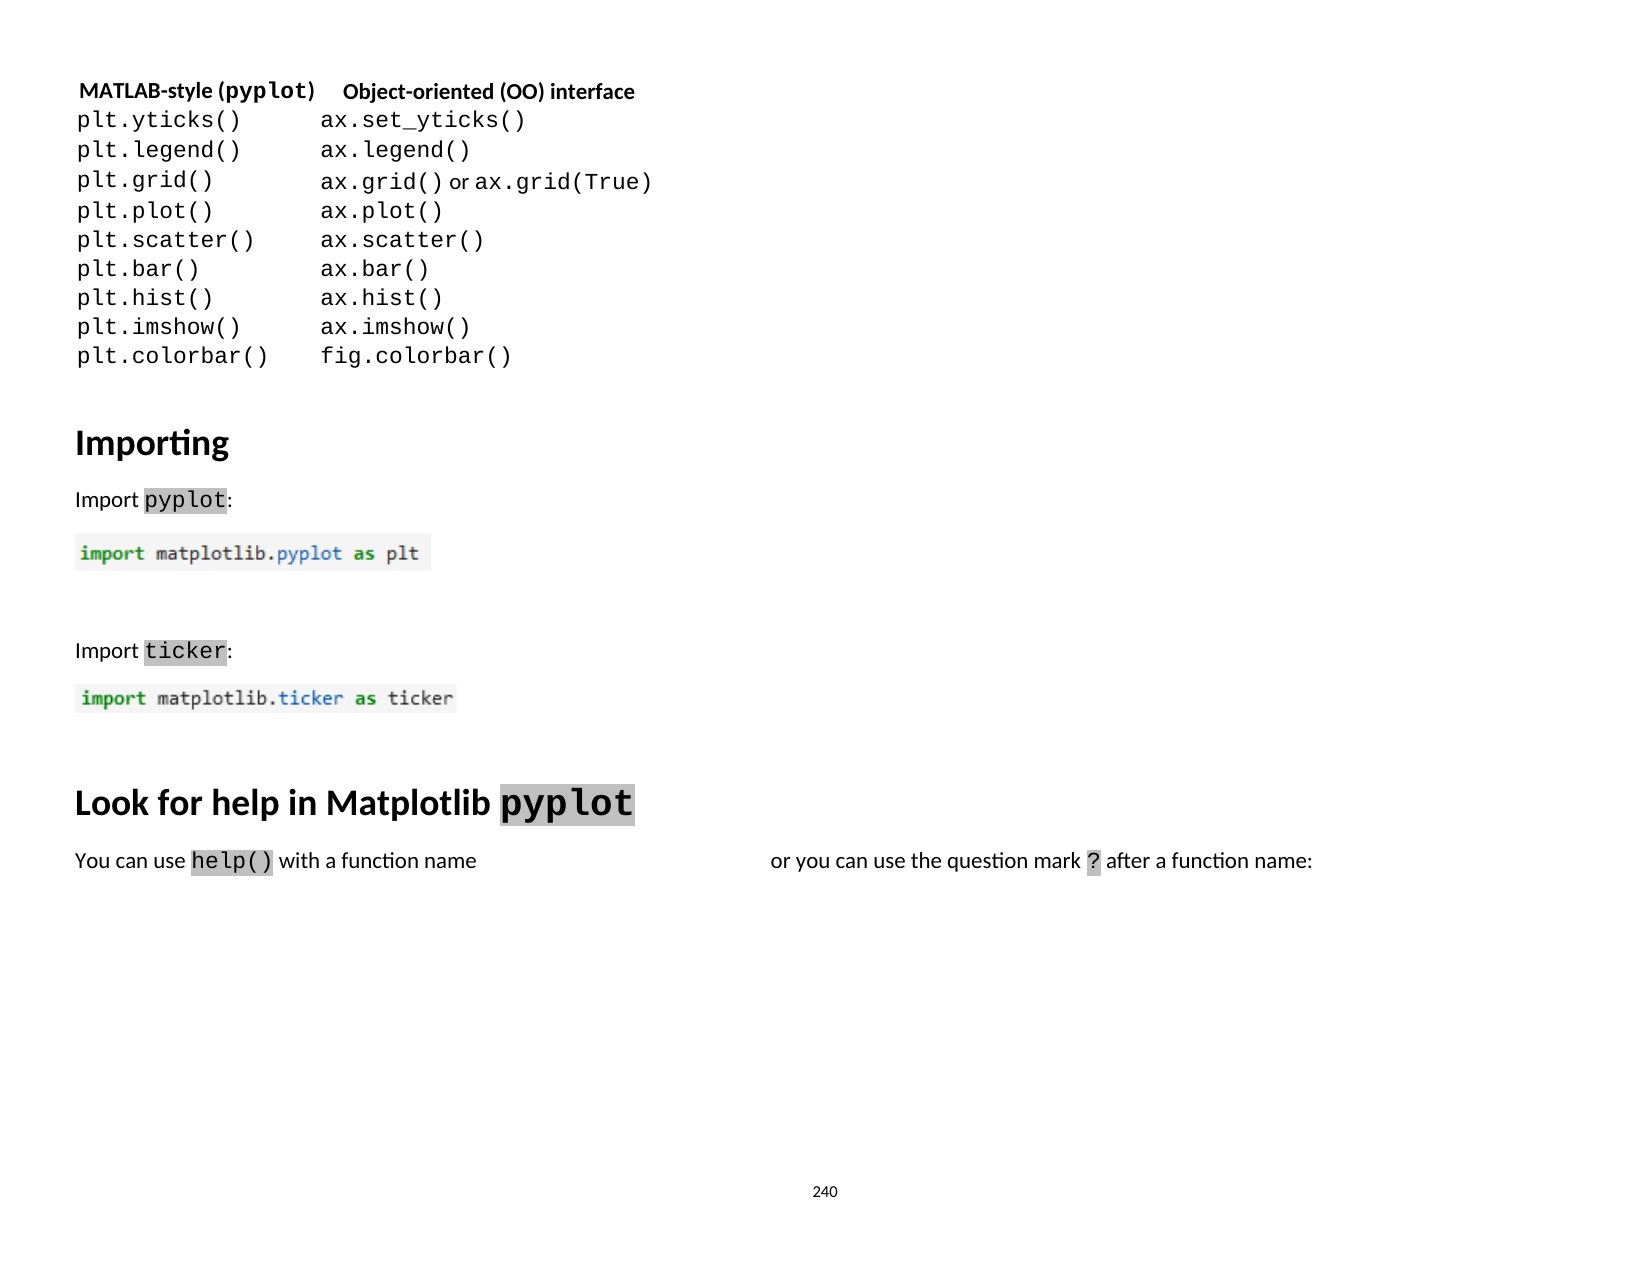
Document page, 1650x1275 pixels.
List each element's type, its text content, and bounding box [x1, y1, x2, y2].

table_cell plt.grid() [75, 165, 319, 198]
table_header MATLAB-style (pyplot) [75, 75, 319, 107]
picture [75, 684, 457, 713]
text Importing [75, 419, 1575, 465]
table_cell ax.plot() [319, 198, 659, 227]
table_cell plt.imshow() [75, 314, 319, 343]
picture [75, 533, 432, 571]
table_cell plt.bar() [75, 256, 319, 285]
table_cell plt.hist() [75, 285, 319, 314]
table_cell plt.legend() [75, 136, 319, 165]
table_cell ax.scatter() [319, 227, 659, 256]
table_cell plt.plot() [75, 198, 319, 227]
table_cell ax.imshow() [319, 314, 659, 343]
table_cell plt.colorbar() [75, 343, 319, 372]
table_cell ax.grid() or ax.grid(True) [319, 165, 659, 198]
table_cell ax.set_yticks() [319, 107, 659, 136]
table_cell plt.yticks() [75, 107, 319, 136]
text You can use help() with a function name or you can use the question mark ? after a function name: [75, 847, 1575, 876]
table_cell ax.bar() [319, 256, 659, 285]
table_cell ax.hist() [319, 285, 659, 314]
text Import ticker: [75, 636, 1575, 666]
text Import pyplot: [75, 485, 1575, 514]
table_cell plt.scatter() [75, 227, 319, 256]
text Look for help in Matplotlib pyplot [75, 778, 1575, 826]
table_cell ax.legend() [319, 136, 659, 165]
table_cell fig.colorbar() [319, 343, 659, 372]
table_header Object-oriented (OO) interface [319, 75, 659, 107]
